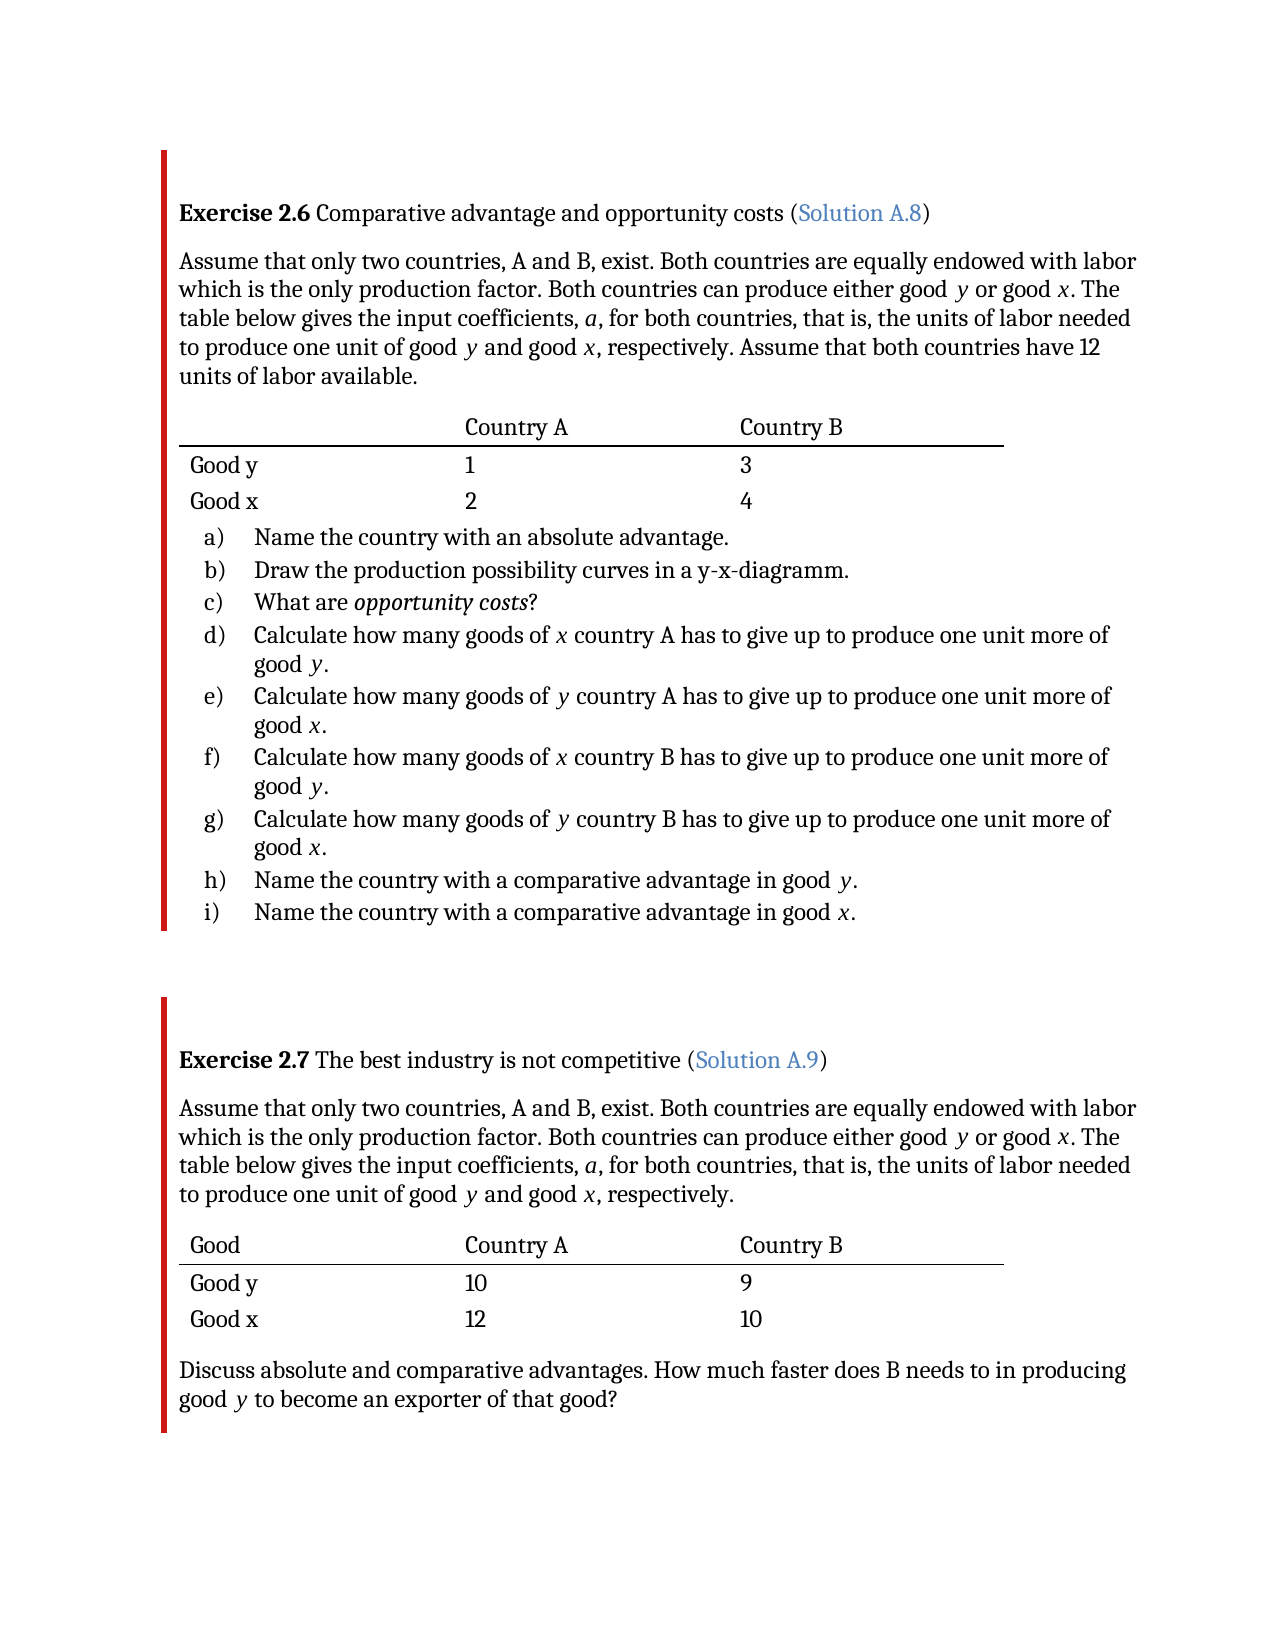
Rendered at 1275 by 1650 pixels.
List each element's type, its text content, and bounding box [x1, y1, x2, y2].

table_header Exercise 2.7 The best industry is not competitive (Solution A.9) Assume that only two countries, A and B, exist. Both countries are equally endowed with labor which is the only production factor. Both countries can produce either good or good . The table below gives the input coefficients, , for both countries, that is, the units of labor needed to produce one unit of good and good , respectively. Discuss absolute and comparative advantages. How much faster does B needs to in producing good to become an exporter of that good? [167, 997, 1139, 1433]
table_header Exercise 2.6 Comparative advantage and opportunity costs (Solution A.8) Assume that only two countries, A and B, exist. Both countries are equally endowed with labor which is the only production factor. Both countries can produce either good or good . The table below gives the input coefficients, , for both countries, that is, the units of labor needed to produce one unit of good and good , respectively. Assume that both countries have 12 units of labor available. Name the country with an absolute advantage. Draw the production possibility curves in a y-x-diagramm. What are opportunity costs? Calculate how many goods of country A has to give up to produce one unit more of good . Calculate how many goods of country A has to give up to produce one unit more of good . Calculate how many goods of country B has to give up to produce one unit more of good . Calculate how many goods of country B has to give up to produce one unit more of good . Name the country with a comparative advantage in good . Name the country with a comparative advantage in good . [167, 150, 1139, 931]
